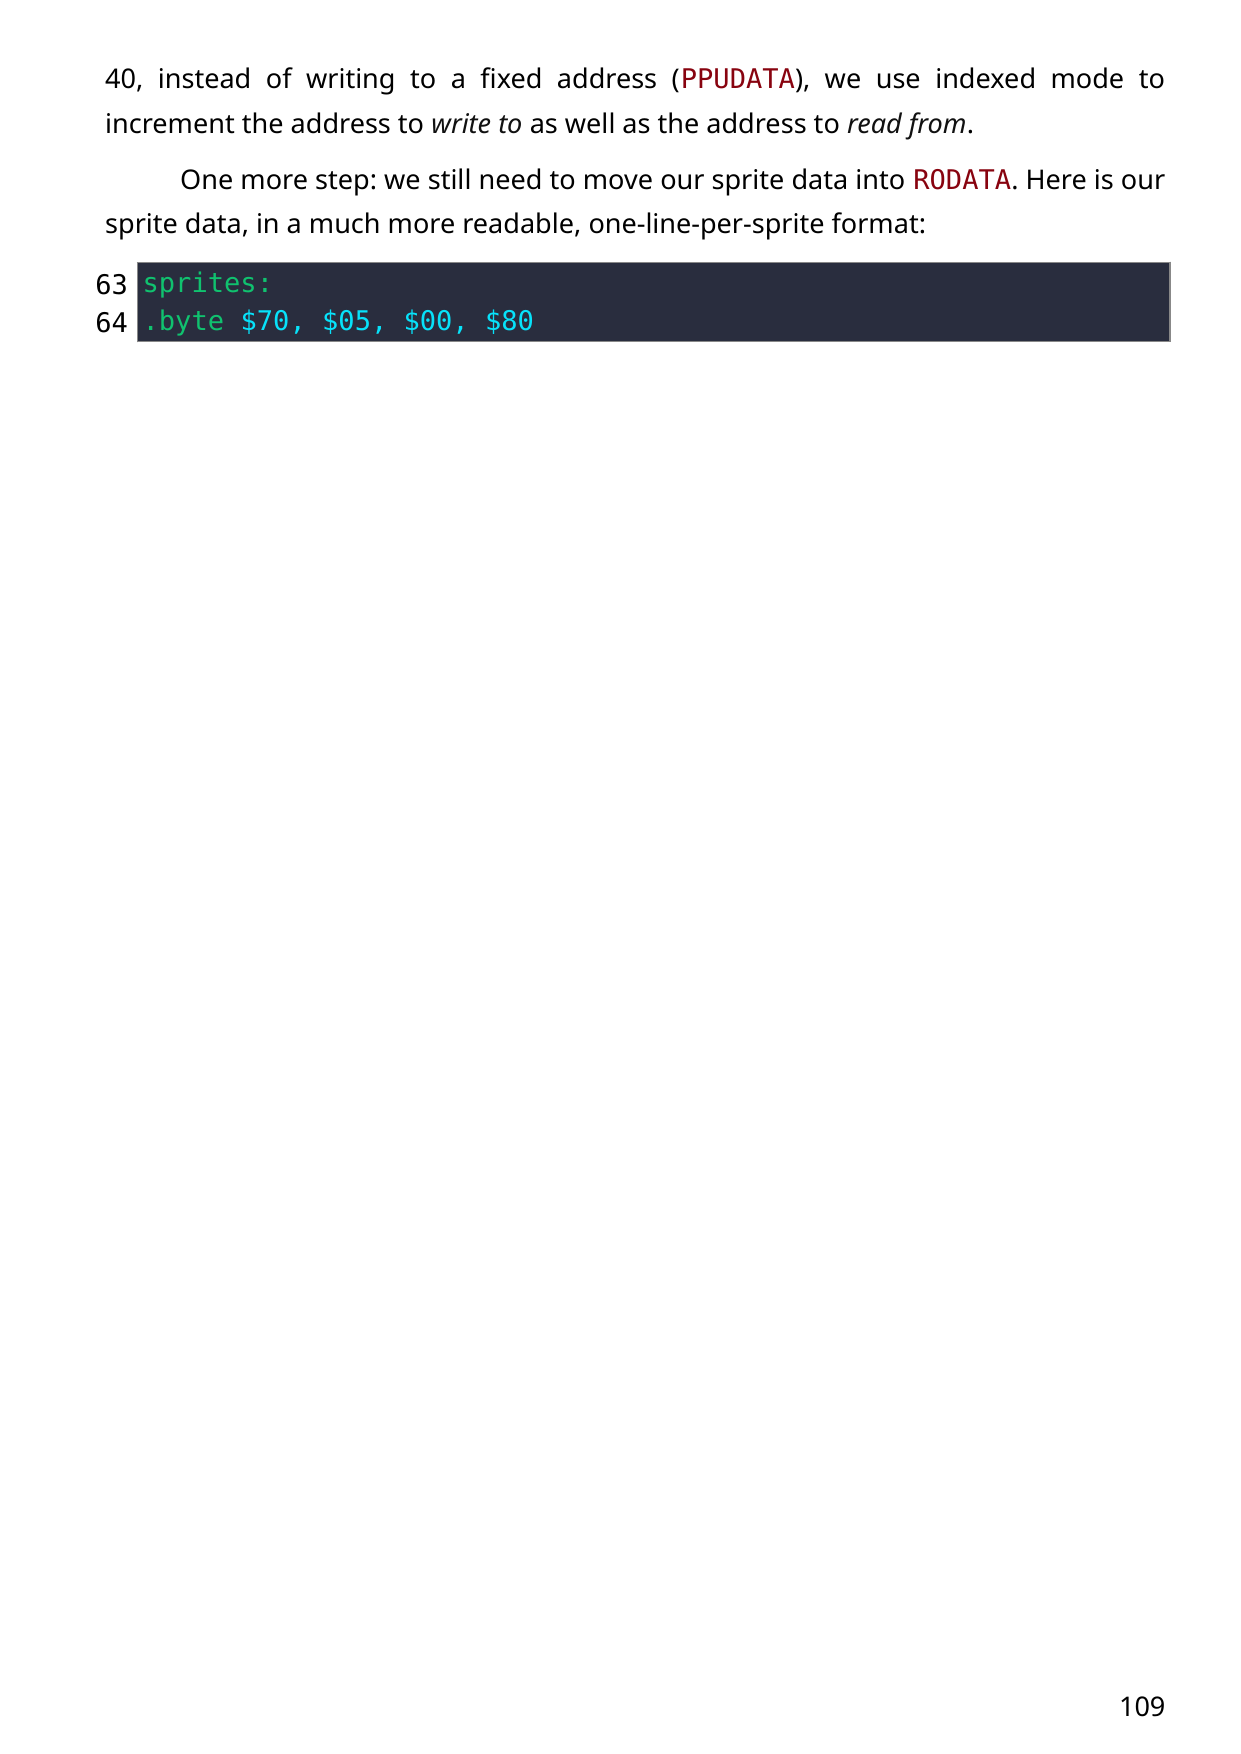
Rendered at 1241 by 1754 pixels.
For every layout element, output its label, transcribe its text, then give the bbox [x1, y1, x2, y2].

text .byte $70, $05, $00, $80 [138, 299, 1169, 341]
text One more step: we still need to move our sprite data into RODATA. Here is our sprite data, in a much more readable, one-line-per-sprite format: [105, 161, 1165, 242]
text sprites: [138, 263, 1169, 299]
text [105, 60, 1165, 141]
